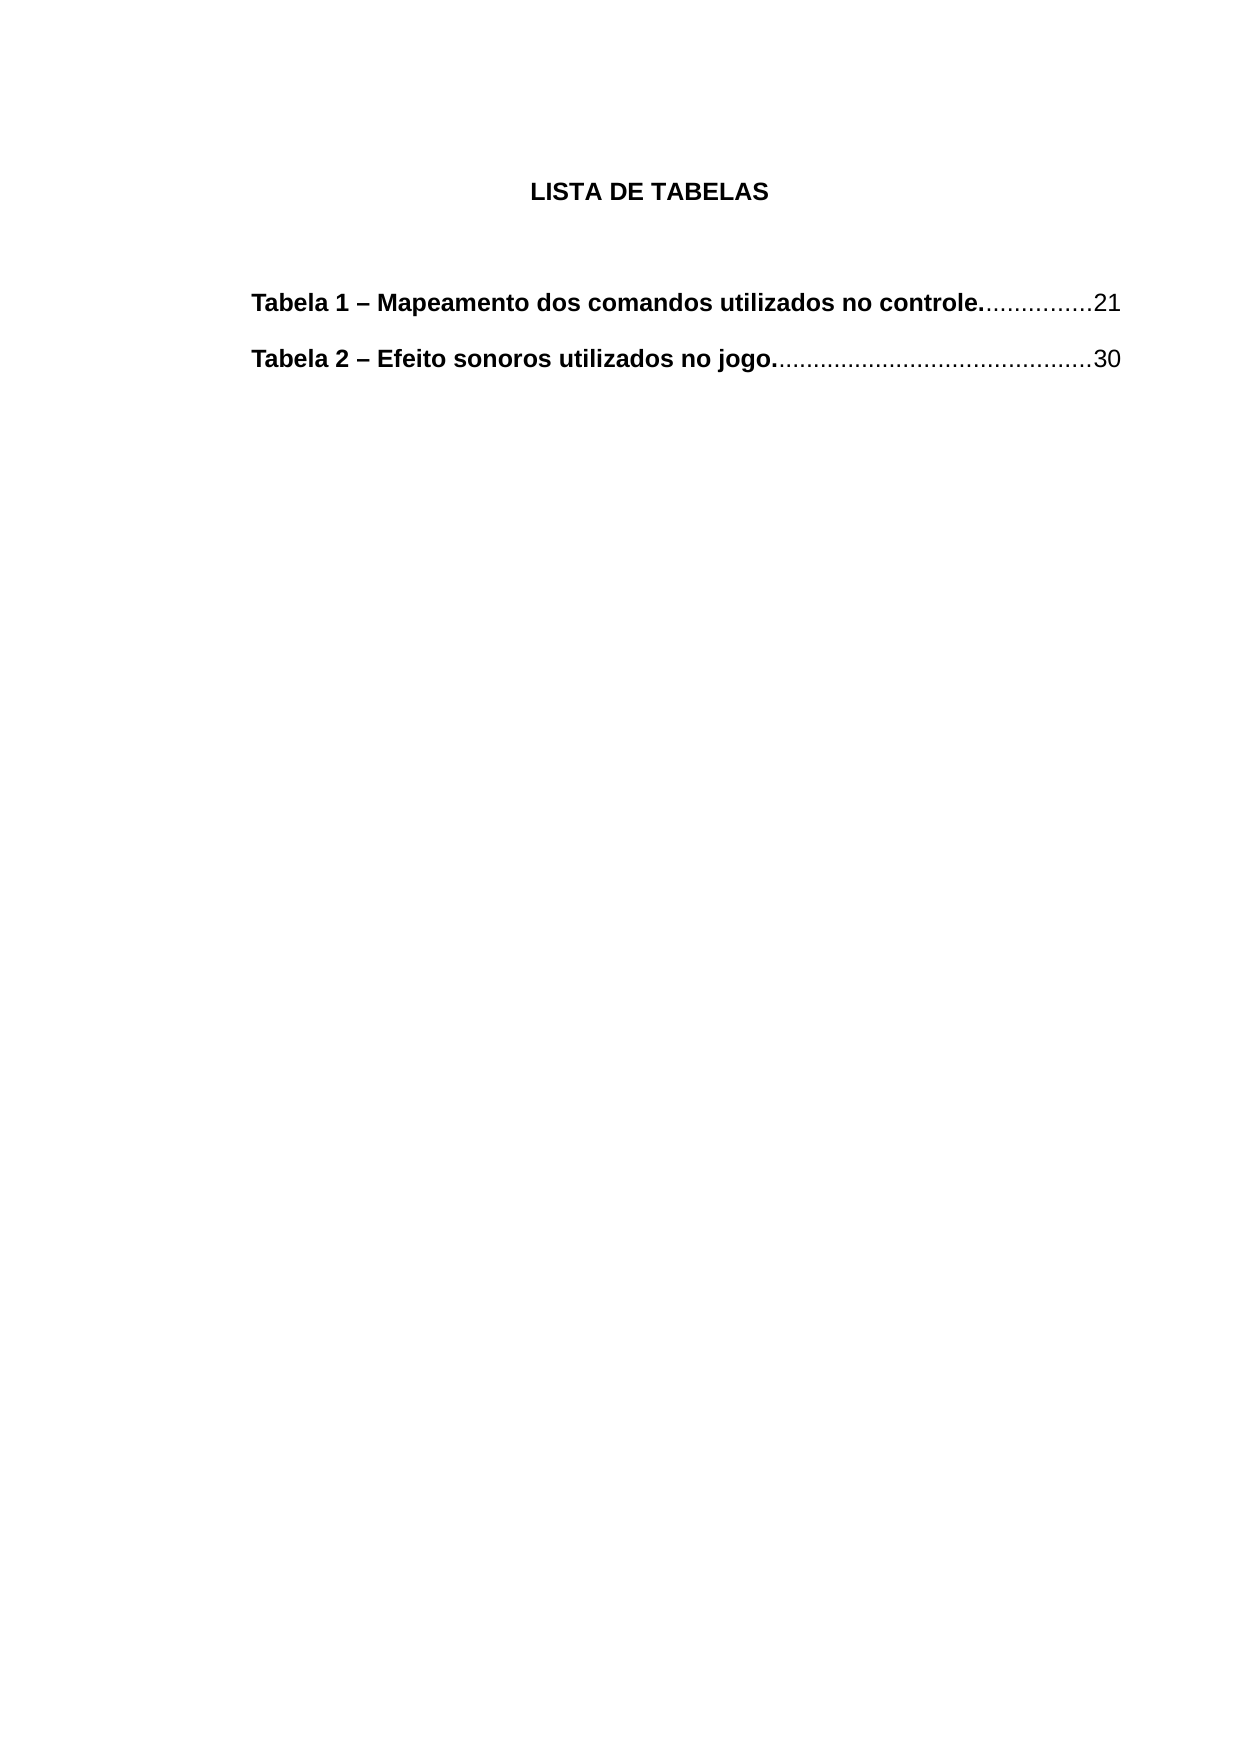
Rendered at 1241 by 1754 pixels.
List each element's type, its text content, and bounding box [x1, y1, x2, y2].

text Tabela 2 – Efeito sonoros utilizados no jogo. 30 [177, 344, 1122, 373]
text Tabela 1 – Mapeamento dos comandos utilizados no controle. 21 [177, 288, 1122, 317]
text LISTA DE TABELAS [177, 177, 1122, 206]
